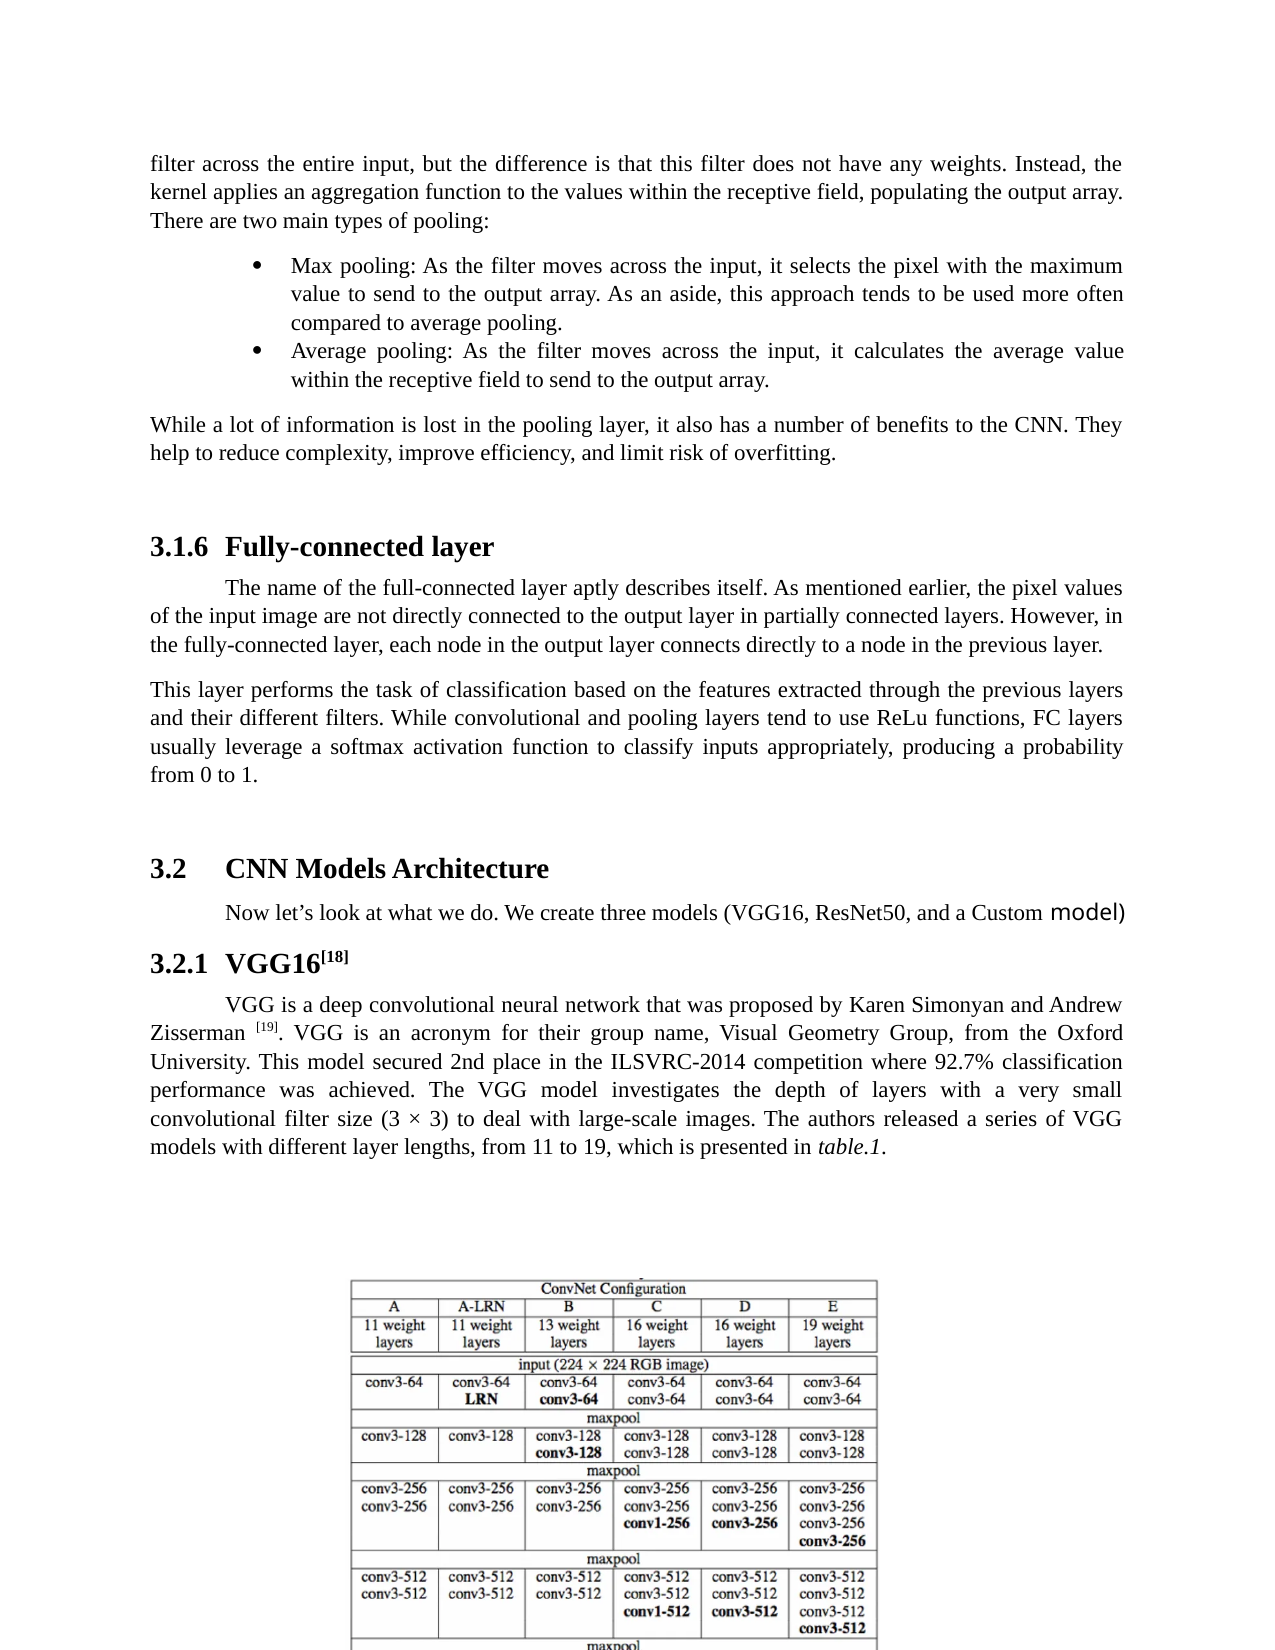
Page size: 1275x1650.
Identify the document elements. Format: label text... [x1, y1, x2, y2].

text While a lot of information is lost in the pooling layer, it also has a number of benefits to the CNN. They help to reduce complexity, improve efficiency, and limit risk of overfitting. [150, 411, 1125, 466]
text Now let’s look at what we do. We create three models (VGG16, ResNet50, and a Custom model) [150, 896, 1125, 927]
picture [345, 1278, 880, 1650]
list Max pooling: As the filter moves across the input, it selects the pixel with the maximum value to send to the output array. As an aside, this approach tends to be used more often compared to average pooling. [253, 252, 1125, 335]
text The name of the full-connected layer aptly describes itself. As mentioned earlier, the pixel values of the input image are not directly connected to the output layer in partially connected layers. However, in the fully-connected layer, each node in the output layer connects directly to a node in the previous layer. [150, 574, 1125, 657]
subtitle 3.2.1 VGG16[18] [150, 946, 1125, 980]
text VGG is a deep convolutional neural network that was proposed by Karen Simonyan and Andrew Zisserman [19]. VGG is an acronym for their group name, Visual Geometry Group, from the Oxford University. This model secured 2nd place in the ILSVRC-2014 competition where 92.7% classification performance was achieved. The VGG model investigates the depth of layers with a very small convolutional filter size (3 × 3) to deal with large-scale images. The authors released a series of VGG models with different layer lengths, from 11 to 19, which is presented in table.1. [150, 991, 1125, 1159]
subtitle 3.1.6 Fully-connected layer [150, 529, 1125, 563]
text This layer performs the task of classification based on the features extracted through the previous layers and their different filters. While convolutional and pooling layers tend to use ReLu functions, FC layers usually leverage a softmax activation function to classify inputs appropriately, producing a probability from 0 to 1. [150, 676, 1125, 788]
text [150, 150, 1125, 233]
subtitle 3.2 CNN Models Architecture [150, 851, 1125, 885]
list Average pooling: As the filter moves across the input, it calculates the average value within the receptive field to send to the output array. [253, 337, 1125, 392]
